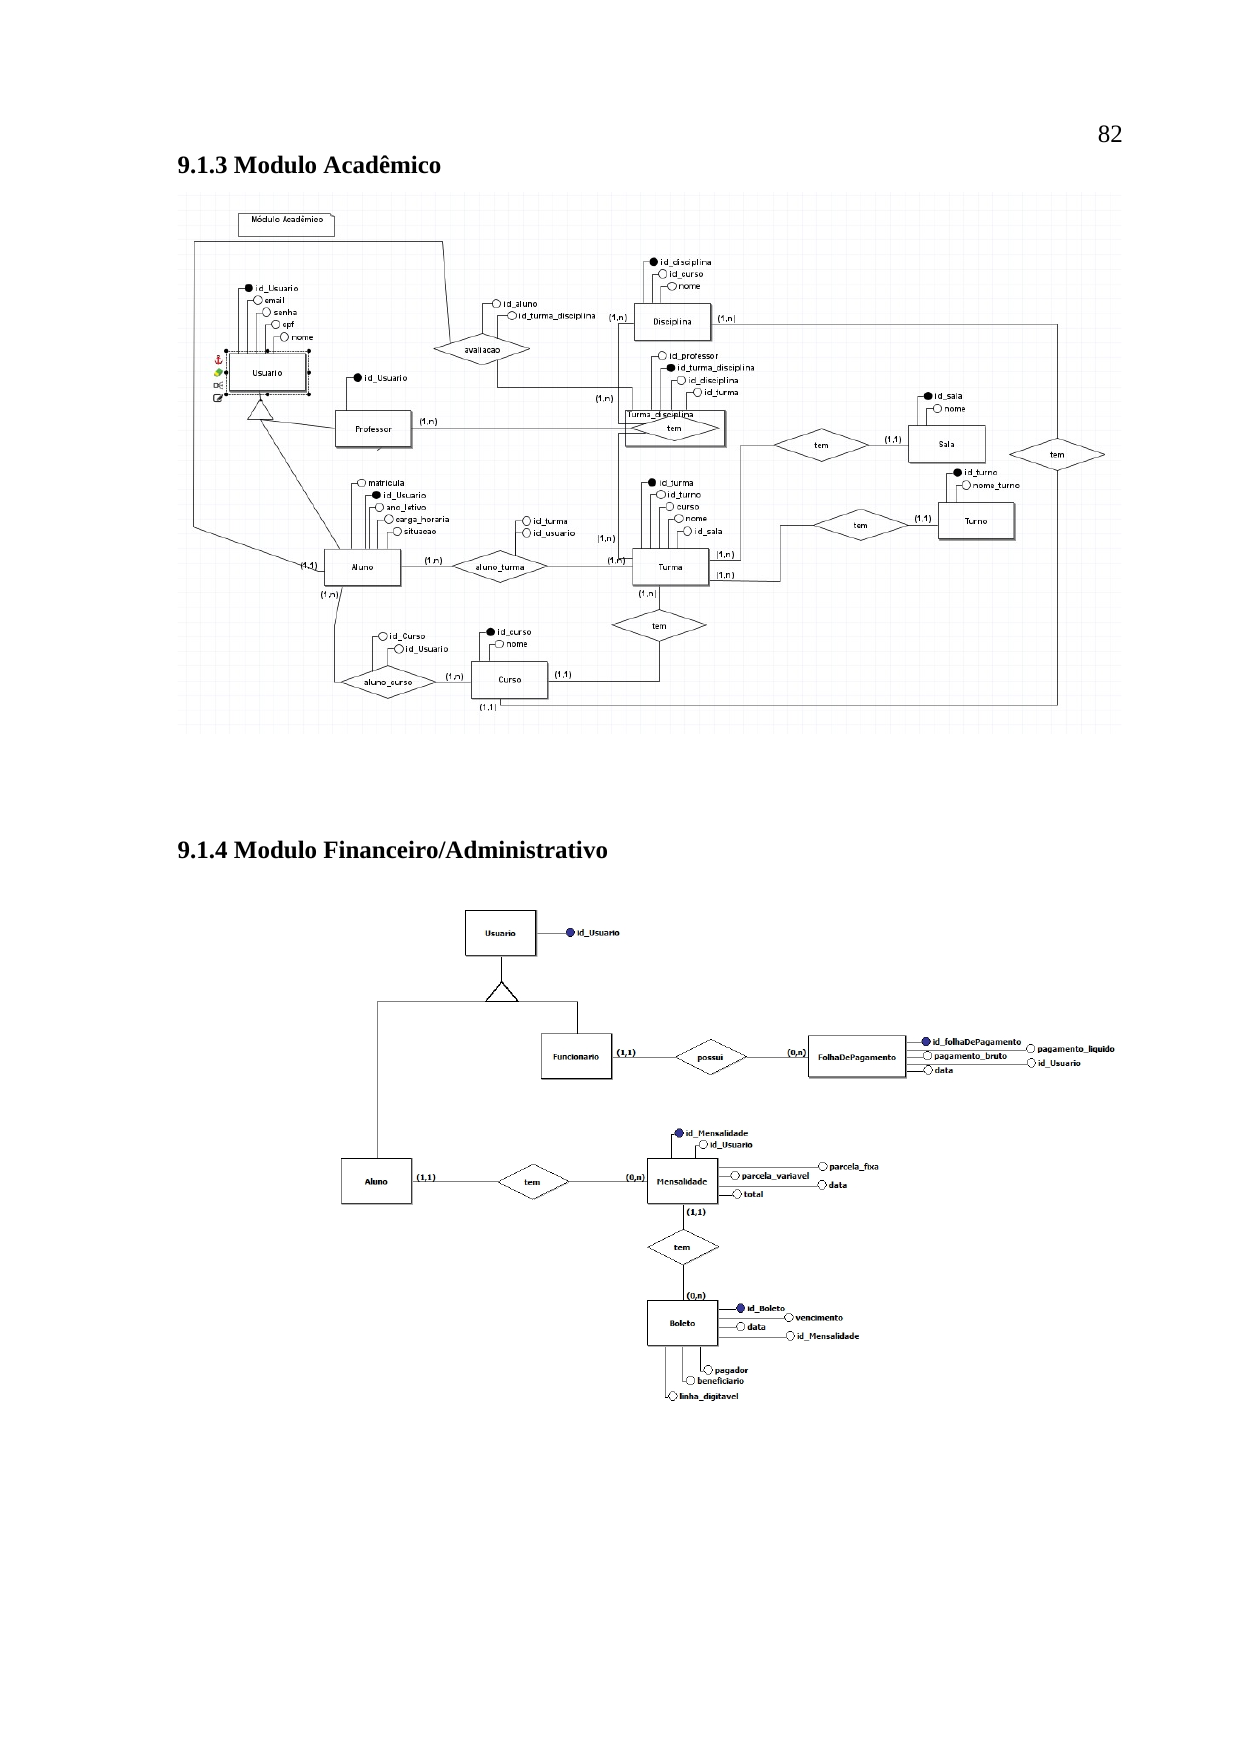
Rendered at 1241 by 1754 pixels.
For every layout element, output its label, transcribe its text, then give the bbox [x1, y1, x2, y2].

subtitle 9.1.4 Modulo Financeiro/Administrativo [177, 835, 1121, 864]
picture [177, 877, 1122, 1406]
picture [177, 192, 1122, 734]
subtitle 9.1.3 Modulo Acadêmico [177, 150, 1121, 179]
